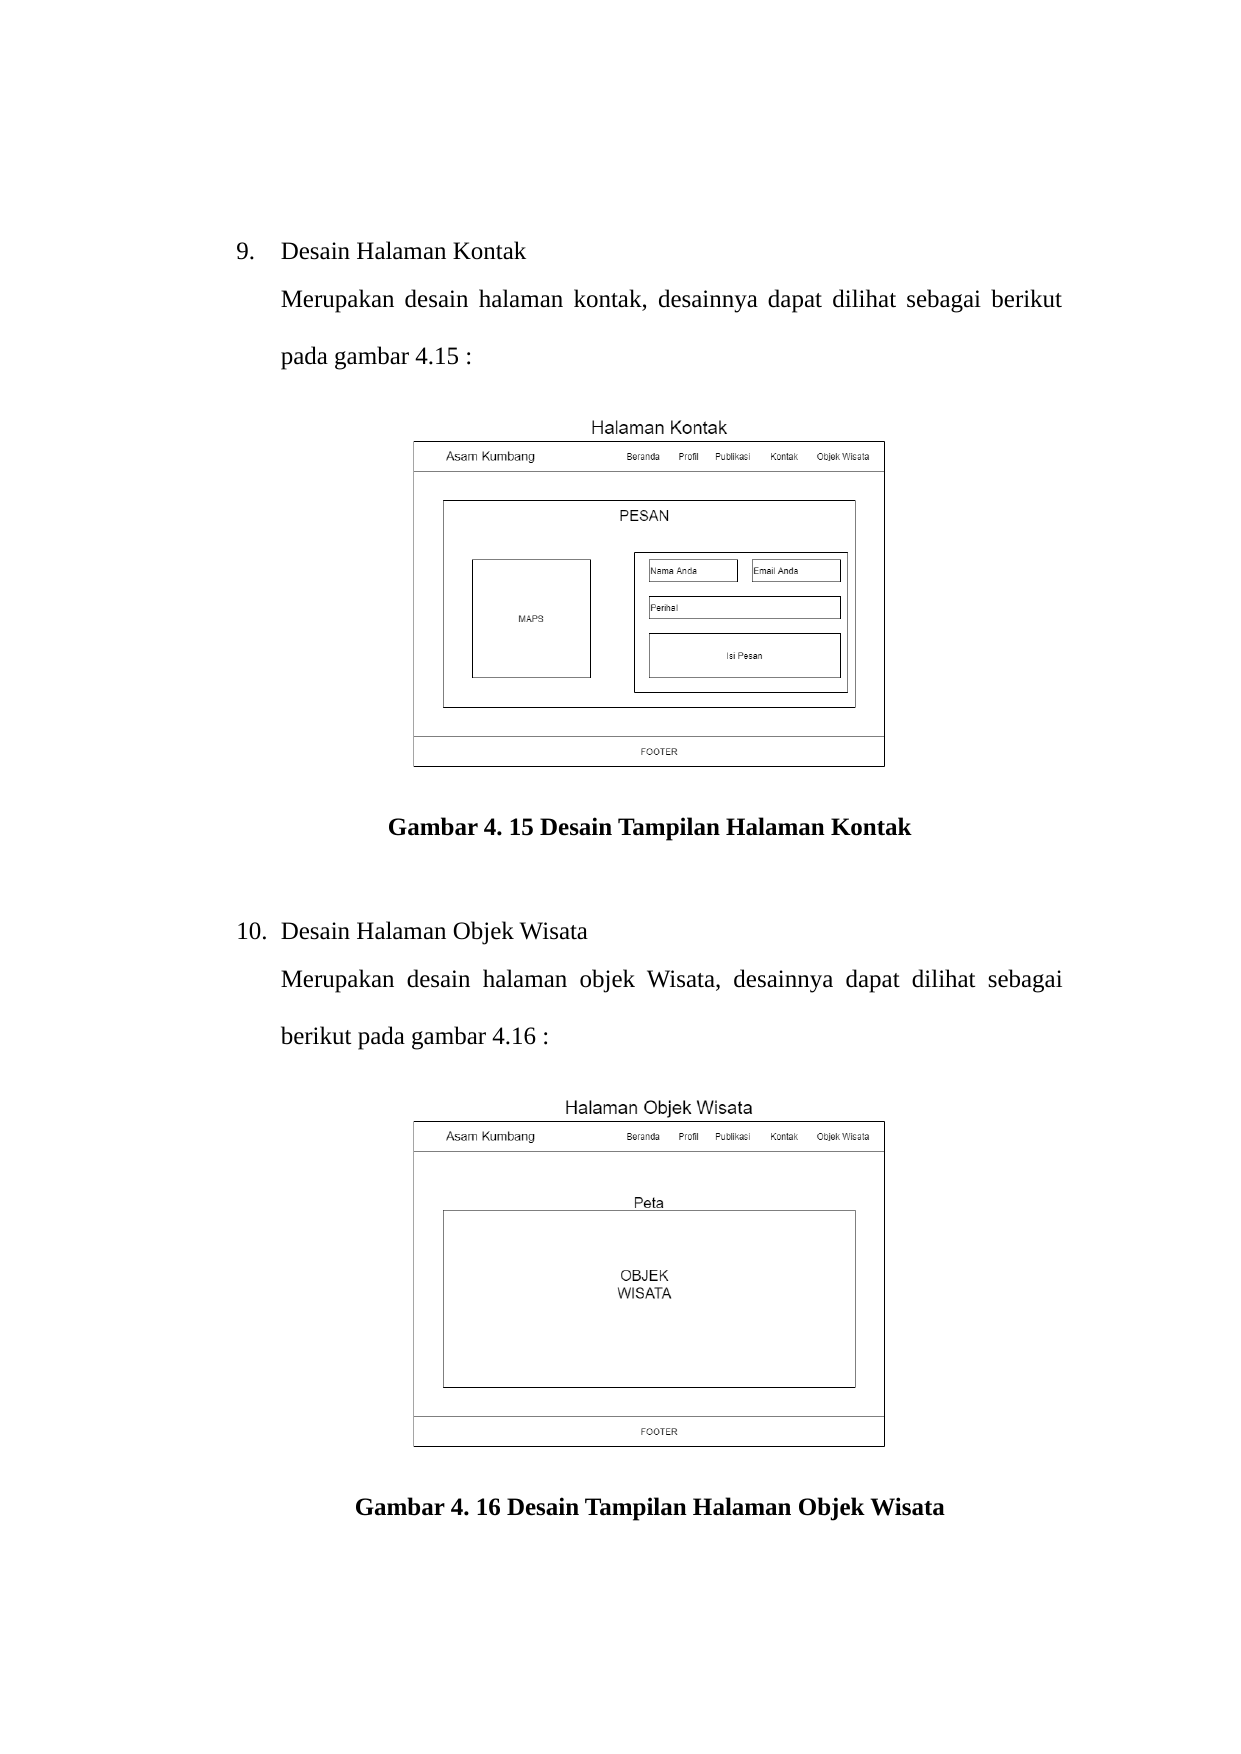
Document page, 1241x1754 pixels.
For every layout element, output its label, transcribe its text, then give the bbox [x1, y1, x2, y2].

picture [413, 1095, 886, 1448]
text Merupakan desain halaman kontak, desainnya dapat dilihat sebagai berikut pada gambar 4.15 : [281, 284, 1063, 370]
list Desain Halaman Objek Wisata [236, 916, 1063, 945]
picture [413, 415, 886, 768]
list Desain Halaman Kontak [236, 236, 1063, 265]
text Merupakan desain halaman objek Wisata, desainnya dapat dilihat sebagai berikut pada gambar 4.16 : [281, 964, 1063, 1050]
